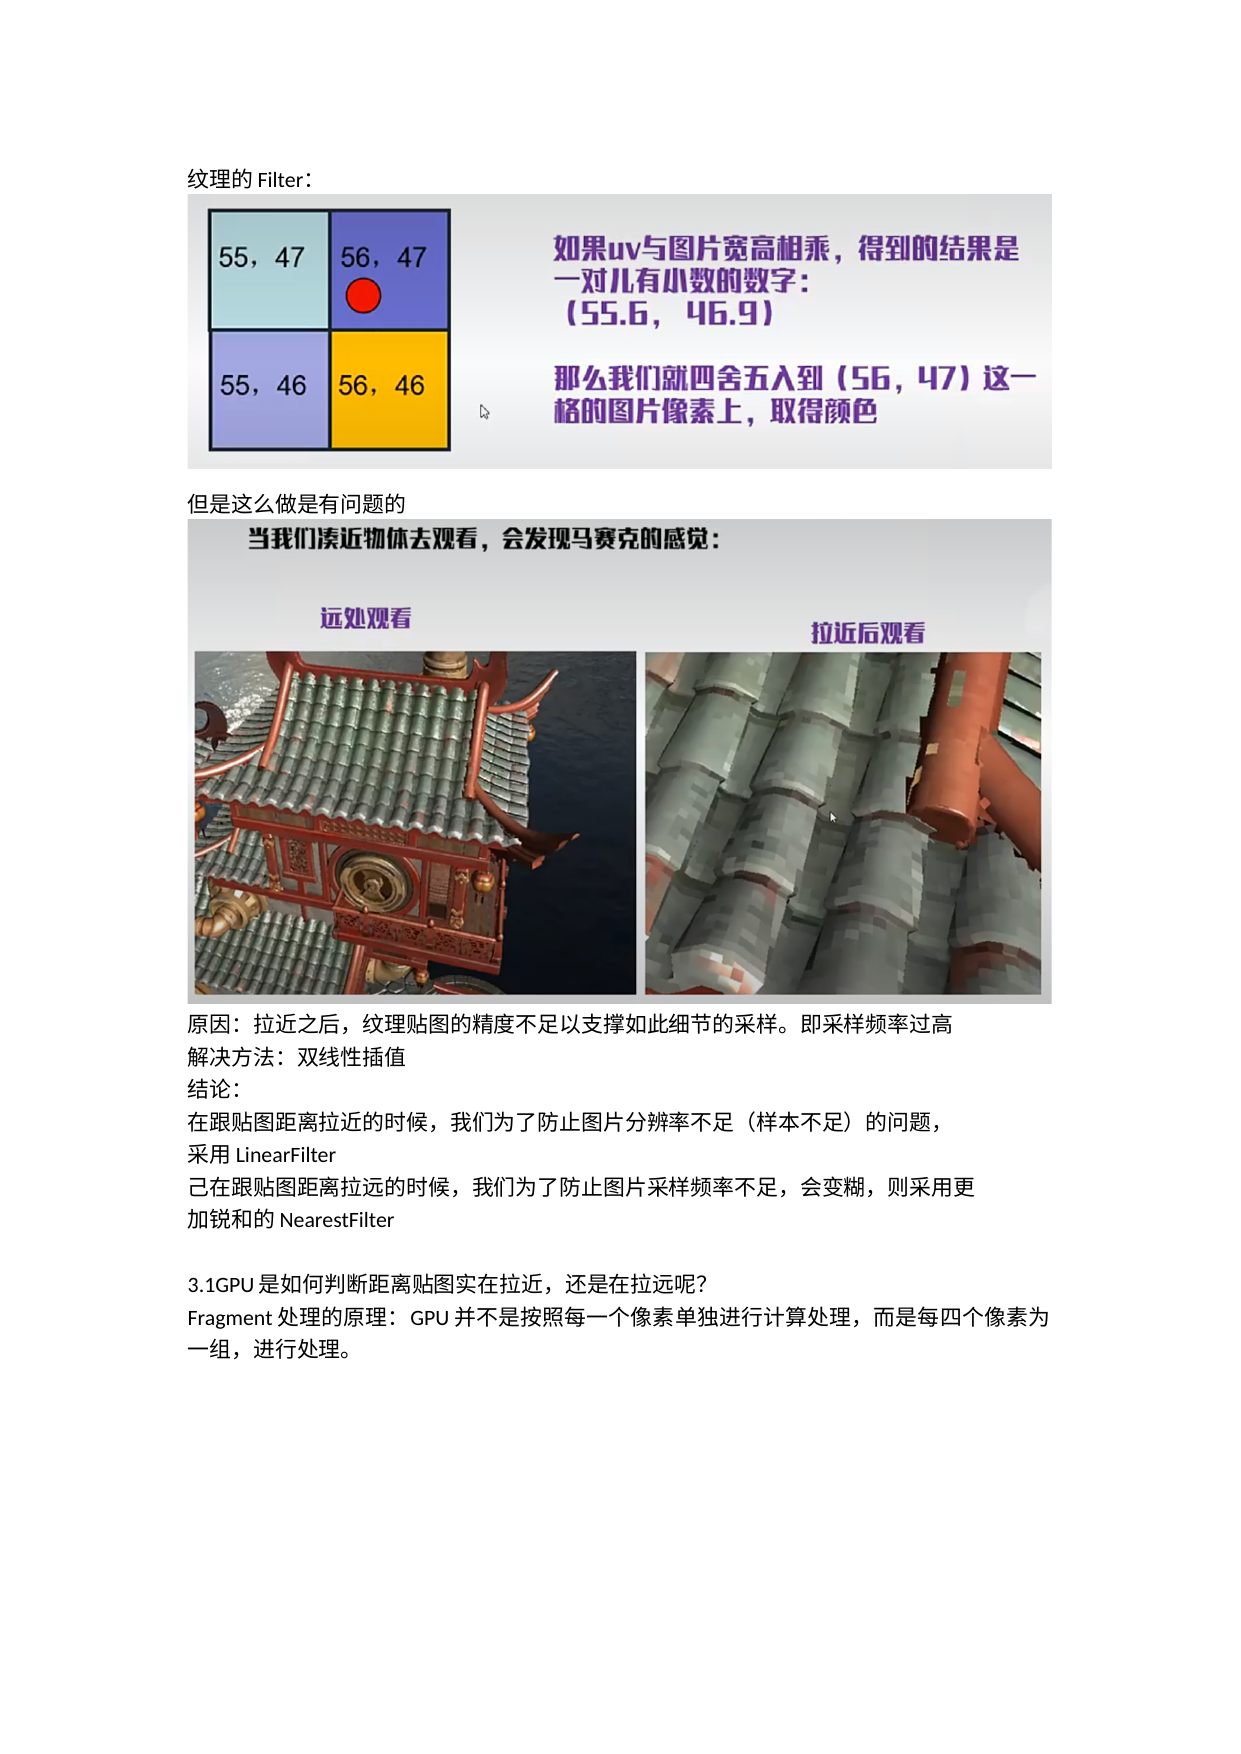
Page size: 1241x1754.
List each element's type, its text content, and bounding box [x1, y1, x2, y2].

text 结论： [187, 1072, 1053, 1104]
text 3.1GPU是如何判断距离贴图实在拉近，还是在拉远呢？ [187, 1267, 1053, 1299]
text 己在跟贴图距离拉远的时候，我们为了防止图片采样频率不足，会变糊，则采用更 [187, 1169, 1053, 1202]
text 纹理的Filter： [187, 162, 1053, 194]
text 解决方法：双线性插值 [187, 1039, 1053, 1072]
text 在跟贴图距离拉近的时候，我们为了防止图片分辨率不足（样本不足）的问题， [187, 1104, 1053, 1137]
text 但是这么做是有问题的 [187, 487, 1053, 519]
text 原因：拉近之后，纹理贴图的精度不足以支撑如此细节的采样。即采样频率过高 [187, 1007, 1053, 1039]
picture [187, 194, 1052, 469]
text Fragment处理的原理：GPU并不是按照每一个像素单独进行计算处理，而是每四个像素为一组，进行处理。 [187, 1299, 1053, 1364]
text 加锐和的NearestFilter [187, 1202, 1053, 1234]
text 采用LinearFilter [187, 1137, 1053, 1169]
picture [187, 519, 1052, 1004]
